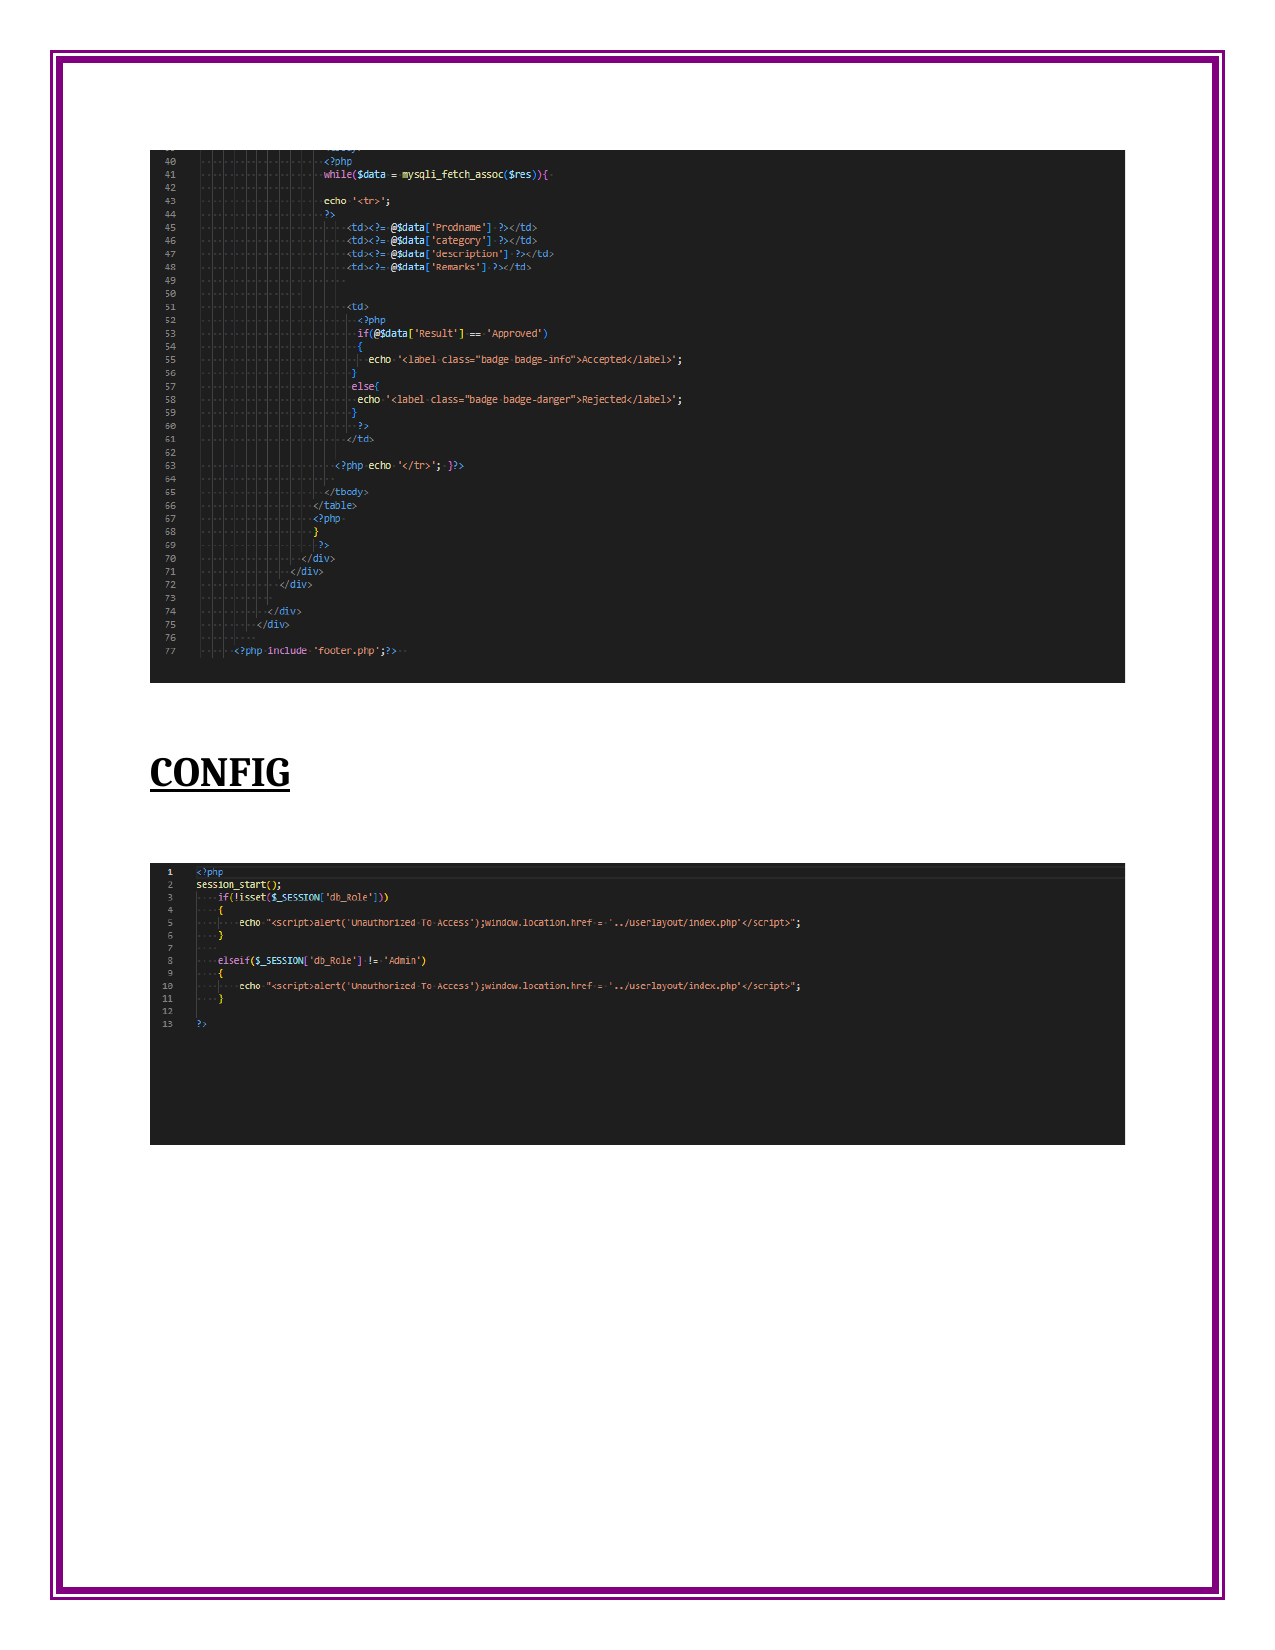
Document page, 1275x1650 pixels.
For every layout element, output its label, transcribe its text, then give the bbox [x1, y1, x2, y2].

picture [150, 150, 1125, 683]
picture [150, 863, 1125, 1145]
text CONFIG [150, 748, 1125, 796]
